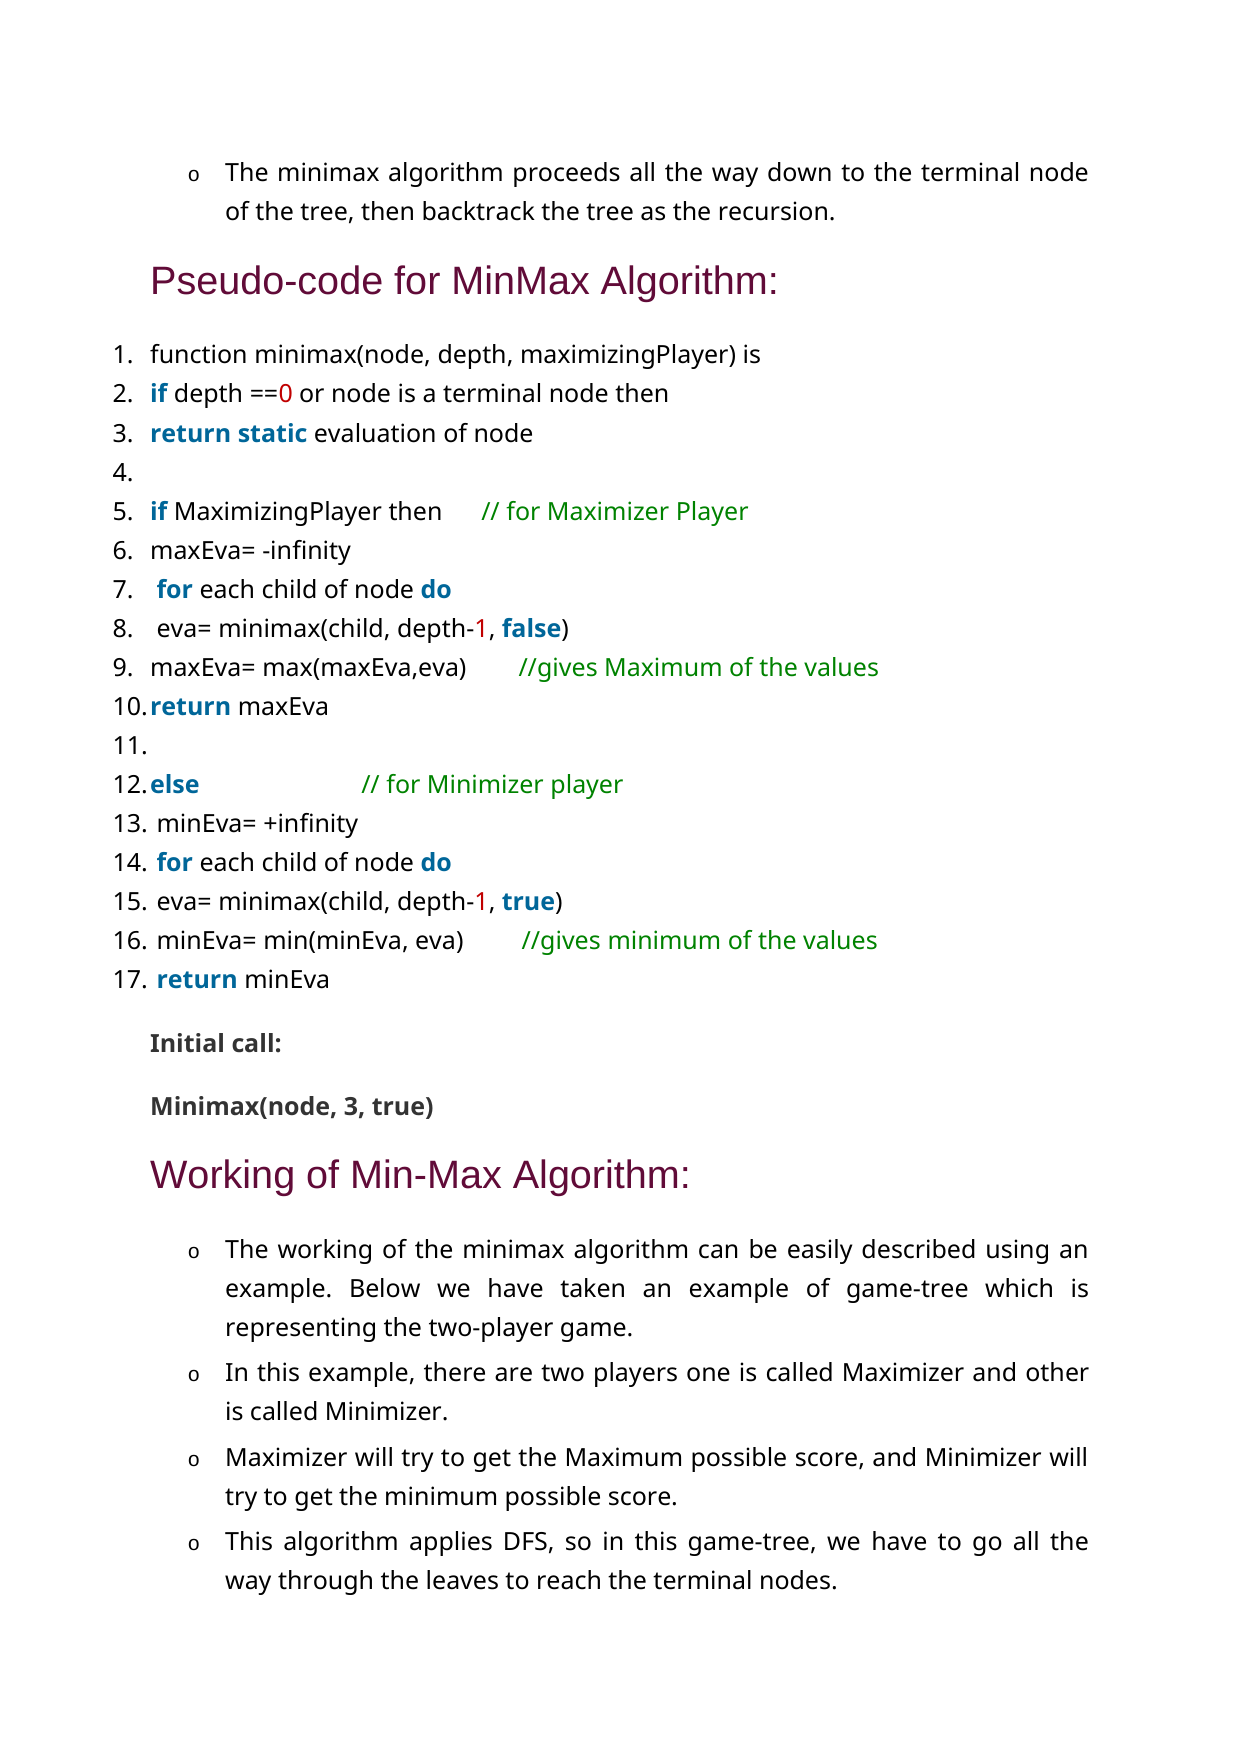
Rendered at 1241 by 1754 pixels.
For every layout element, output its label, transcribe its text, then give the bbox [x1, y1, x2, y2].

list Maximizer will try to get the Maximum possible score, and Minimizer will try to get the minimum possible score. [187, 1434, 1090, 1512]
list The working of the minimax algorithm can be easily described using an example. Below we have taken an example of game-tree which is representing the two-player game. [187, 1227, 1090, 1344]
list return maxEva [112, 684, 1090, 723]
list return static evaluation of node [112, 410, 1090, 449]
text Working of Min-Max Algorithm: [150, 1152, 1090, 1197]
list for each child of node do [112, 566, 1090, 606]
list This algorithm applies DFS, so in this game-tree, we have to go all the way through the leaves to reach the terminal nodes. [187, 1519, 1090, 1597]
list The minimax algorithm proceeds all the way down to the terminal node of the tree, then backtrack the tree as the recursion. [187, 150, 1090, 228]
list function minimax(node, depth, maximizingPlayer) is [112, 332, 1090, 371]
text Pseudo-code for MinMax Algorithm: [150, 257, 1090, 303]
list return minEva [112, 957, 1090, 996]
list eva= minimax(child, depth-1, false) [112, 606, 1090, 644]
list maxEva= max(maxEva,eva) //gives Maximum of the values [112, 644, 1090, 684]
list minEva= +infinity [112, 801, 1090, 840]
list if depth ==0 or node is a terminal node then [112, 371, 1090, 410]
list maxEva= -infinity [112, 527, 1090, 566]
text Initial call: [150, 1025, 1090, 1059]
list minEva= min(minEva, eva) //gives minimum of the values [112, 918, 1090, 957]
list eva= minimax(child, depth-1, true) [112, 879, 1090, 918]
list else // for Minimizer player [112, 762, 1090, 801]
text Minimax(node, 3, true) [150, 1088, 1090, 1123]
list for each child of node do [112, 840, 1090, 879]
list In this example, there are two players one is called Maximizer and other is called Minimizer. [187, 1350, 1090, 1428]
list if MaximizingPlayer then // for Maximizer Player [112, 488, 1090, 527]
